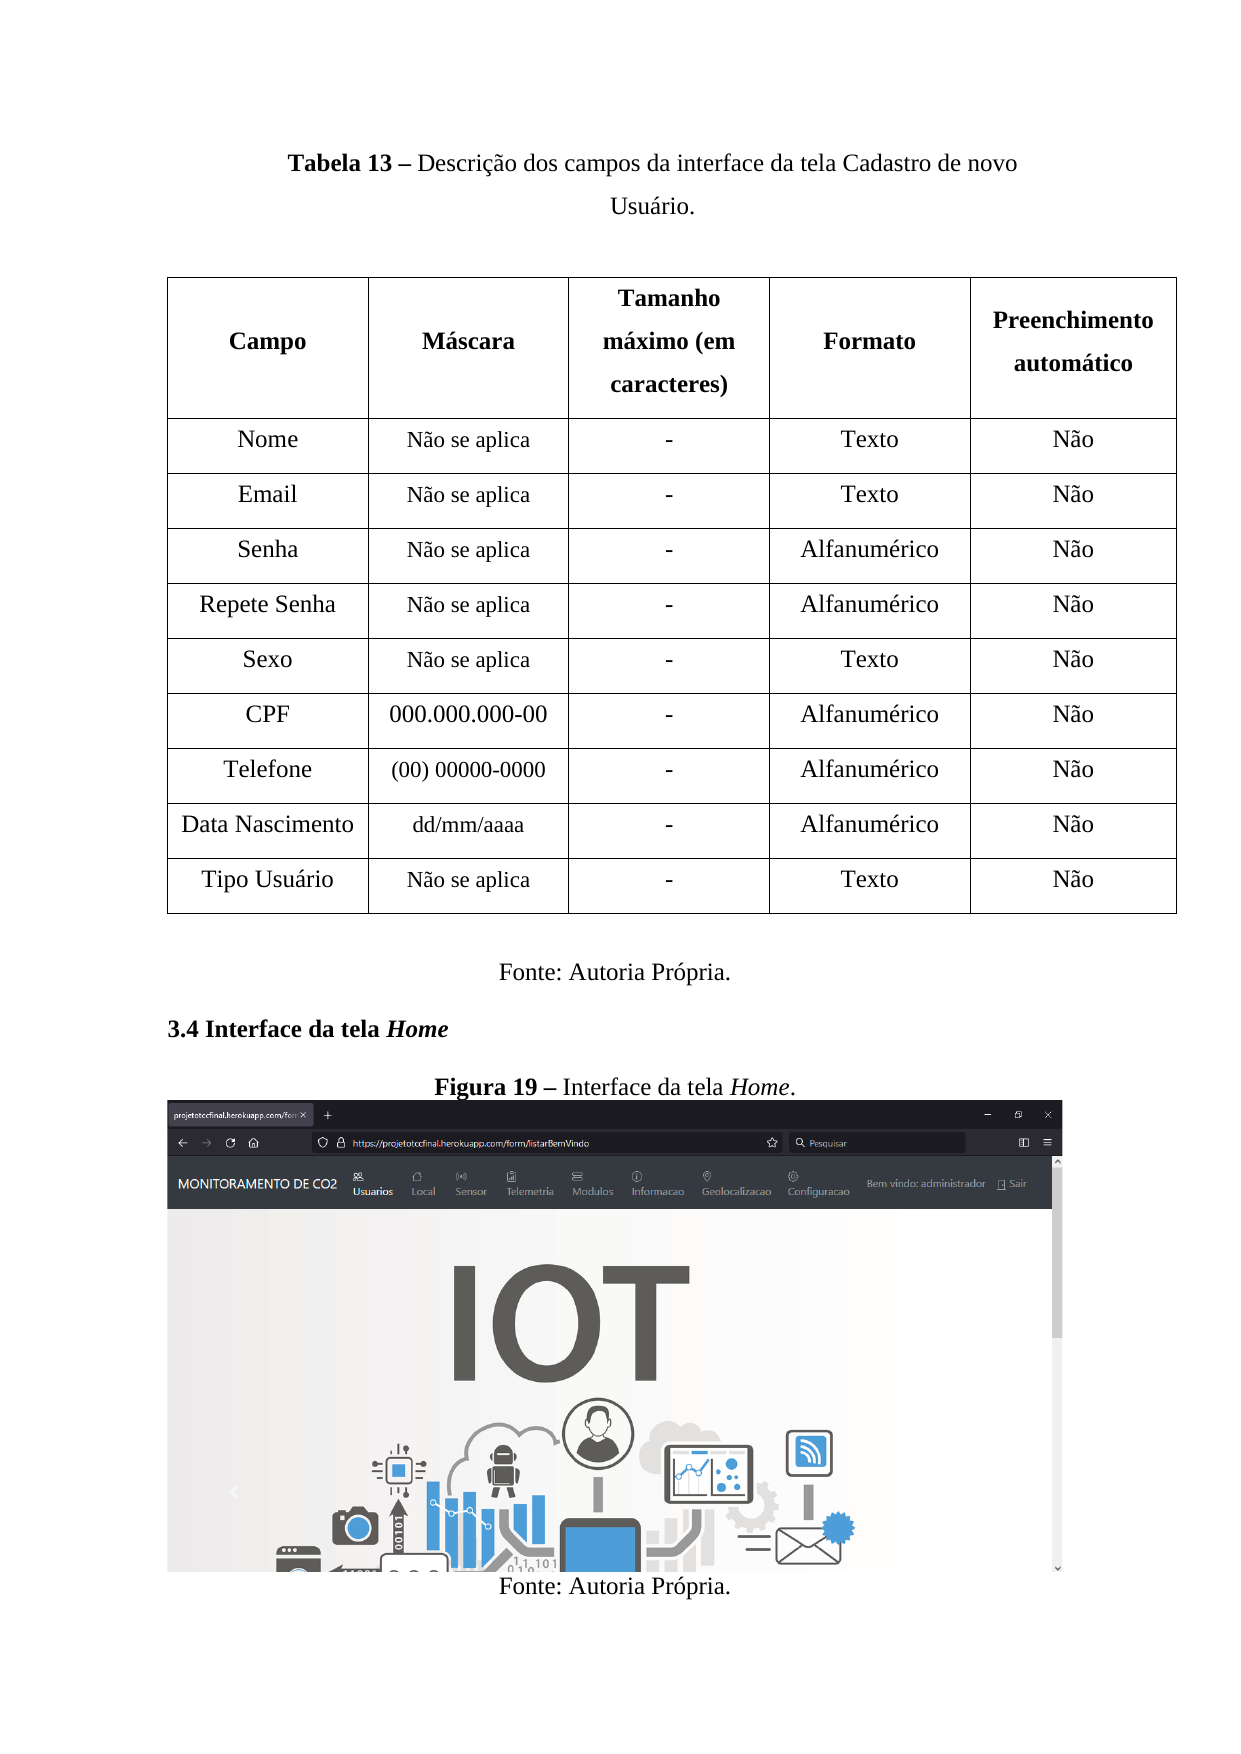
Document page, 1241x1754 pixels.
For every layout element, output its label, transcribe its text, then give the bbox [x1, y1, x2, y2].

table_cell Não se aplica [369, 529, 568, 583]
table_cell - [569, 694, 769, 748]
table_cell - [569, 474, 769, 528]
table_cell Não [971, 419, 1176, 473]
table_cell Data Nascimento [168, 804, 368, 858]
table_cell Não [971, 859, 1176, 913]
table_cell Não se aplica [369, 474, 568, 528]
table_header Tamanho máximo (em caracteres) [569, 278, 769, 418]
table_cell Alfanumérico [770, 694, 970, 748]
table_cell Alfanumérico [770, 584, 970, 638]
table_cell Alfanumérico [770, 749, 970, 803]
text 3.4 Interface da tela Home [167, 1014, 1062, 1043]
table_cell Texto [770, 639, 970, 693]
table_cell 000.000.000-00 [369, 694, 568, 748]
table_cell Tipo Usuário [168, 859, 368, 913]
table_cell Não [971, 529, 1176, 583]
picture [167, 1100, 1063, 1572]
table_cell Alfanumérico [770, 529, 970, 583]
table_cell dd/mm/aaaa [369, 804, 568, 858]
table_header Campo [168, 278, 368, 418]
table_cell - [569, 749, 769, 803]
table_cell - [569, 419, 769, 473]
table_cell Não se aplica [369, 419, 568, 473]
table_cell Não se aplica [369, 639, 568, 693]
table_cell Senha [168, 529, 368, 583]
table_cell Texto [770, 474, 970, 528]
table_cell - [569, 529, 769, 583]
table_header Preenchimento automático [971, 278, 1176, 418]
table_cell Não [971, 584, 1176, 638]
table_cell - [569, 639, 769, 693]
list Tabela 13 – Descrição dos campos da interface da tela Cadastro de novo Usuário. [242, 148, 1062, 219]
table_cell (00) 00000-0000 [369, 749, 568, 803]
table_cell Sexo [168, 639, 368, 693]
table_cell Não [971, 694, 1176, 748]
table_cell Não [971, 749, 1176, 803]
text Figura 19 – Interface da tela Home. [167, 1072, 1062, 1100]
table_cell CPF [168, 694, 368, 748]
table_cell - [569, 859, 769, 913]
text Fonte: Autoria Própria. [167, 957, 1062, 986]
table_cell Não se aplica [369, 859, 568, 913]
table_cell - [569, 584, 769, 638]
table_cell Não [971, 474, 1176, 528]
table_cell Email [168, 474, 368, 528]
table_cell - [569, 804, 769, 858]
table_header Formato [770, 278, 970, 418]
table_header Máscara [369, 278, 568, 418]
table_cell Alfanumérico [770, 804, 970, 858]
table_cell Telefone [168, 749, 368, 803]
table_cell Nome [168, 419, 368, 473]
table_cell Não se aplica [369, 584, 568, 638]
table_cell Não [971, 804, 1176, 858]
table_cell Não [971, 639, 1176, 693]
table_cell Texto [770, 419, 970, 473]
text Fonte: Autoria Própria. [167, 1572, 1062, 1600]
table_cell Repete Senha [168, 584, 368, 638]
table_cell Texto [770, 859, 970, 913]
